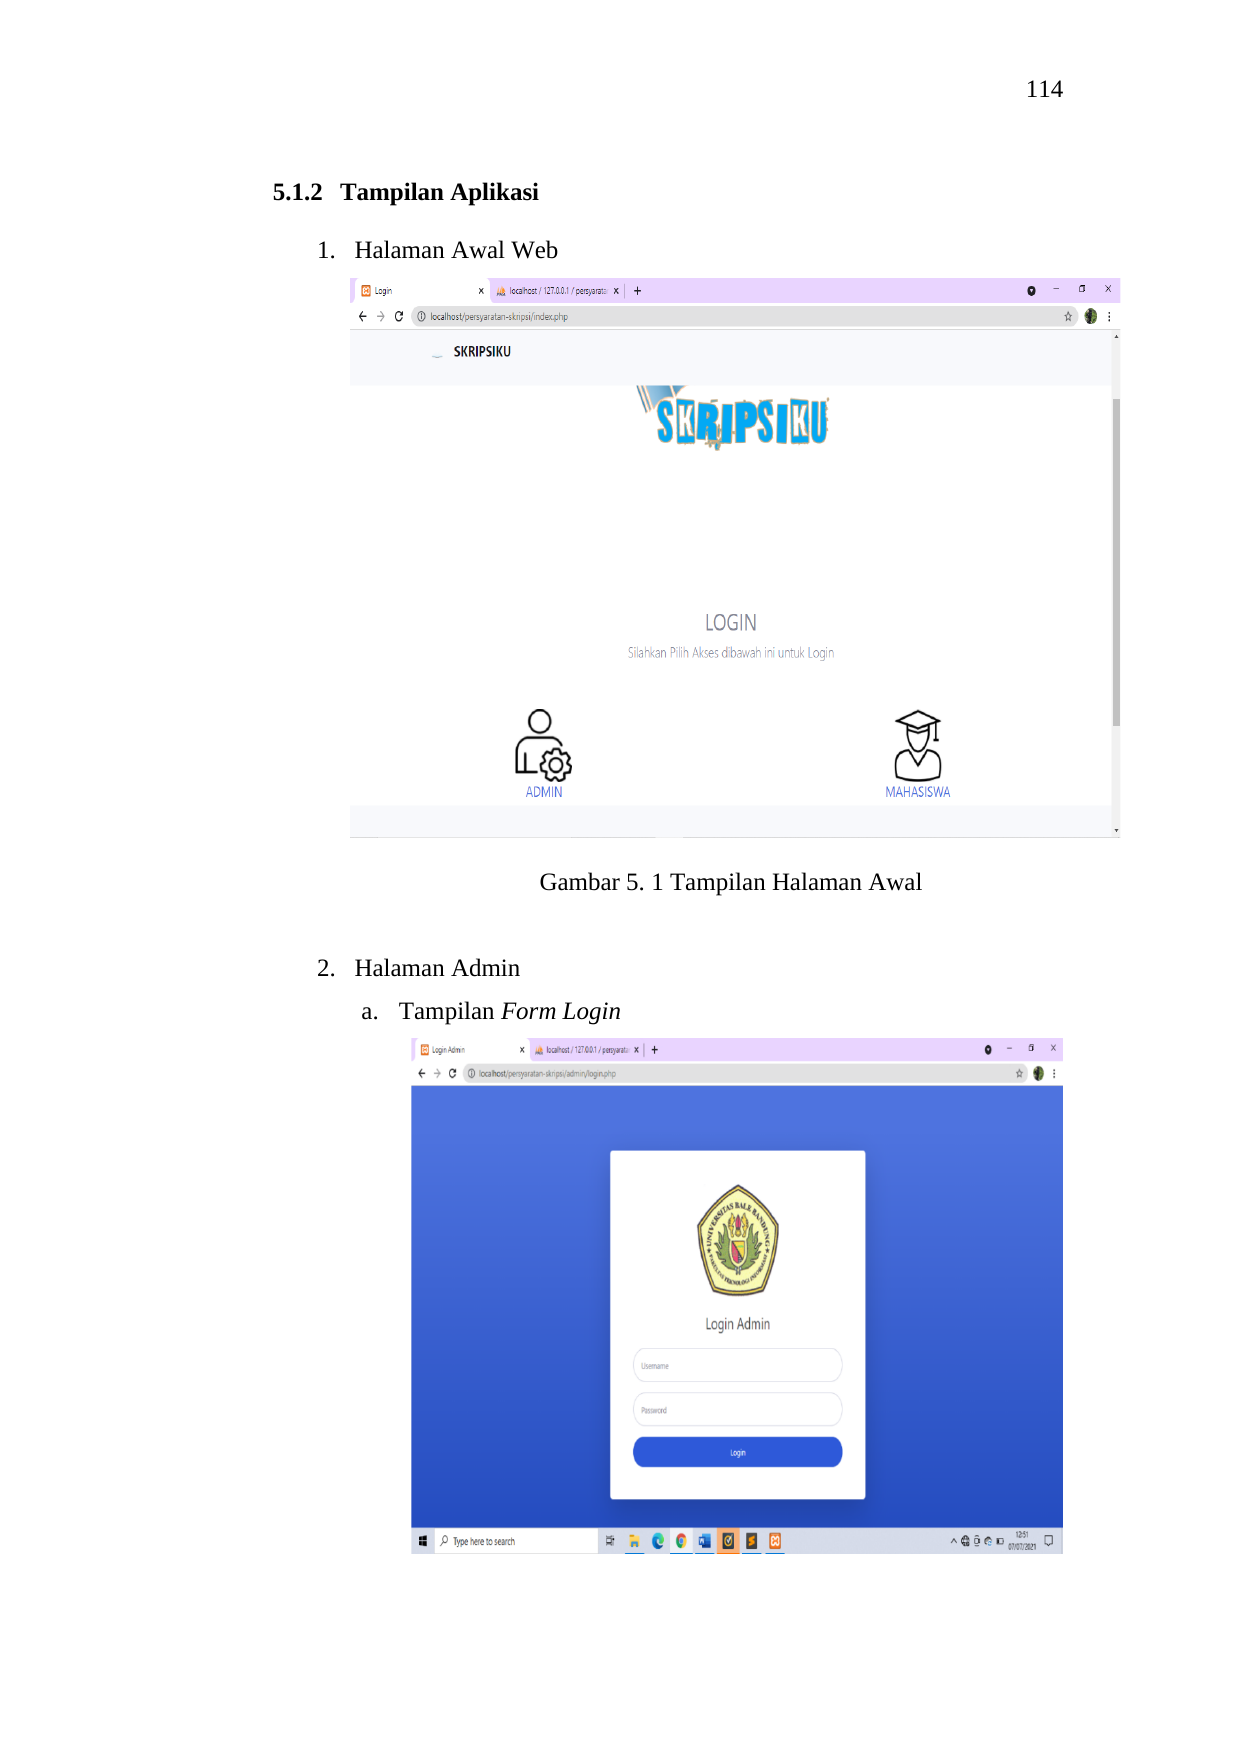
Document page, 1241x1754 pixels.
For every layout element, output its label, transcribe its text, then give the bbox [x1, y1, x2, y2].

list Tampilan Form Login [361, 996, 1063, 1025]
list Halaman Awal Web [317, 235, 1063, 263]
subtitle Tampilan Aplikasi [273, 177, 1063, 206]
picture [350, 278, 1121, 838]
picture [411, 1038, 1063, 1554]
list Halaman Admin [317, 953, 1063, 982]
text Gambar 5. 1 Tampilan Halaman Awal [399, 838, 1063, 895]
